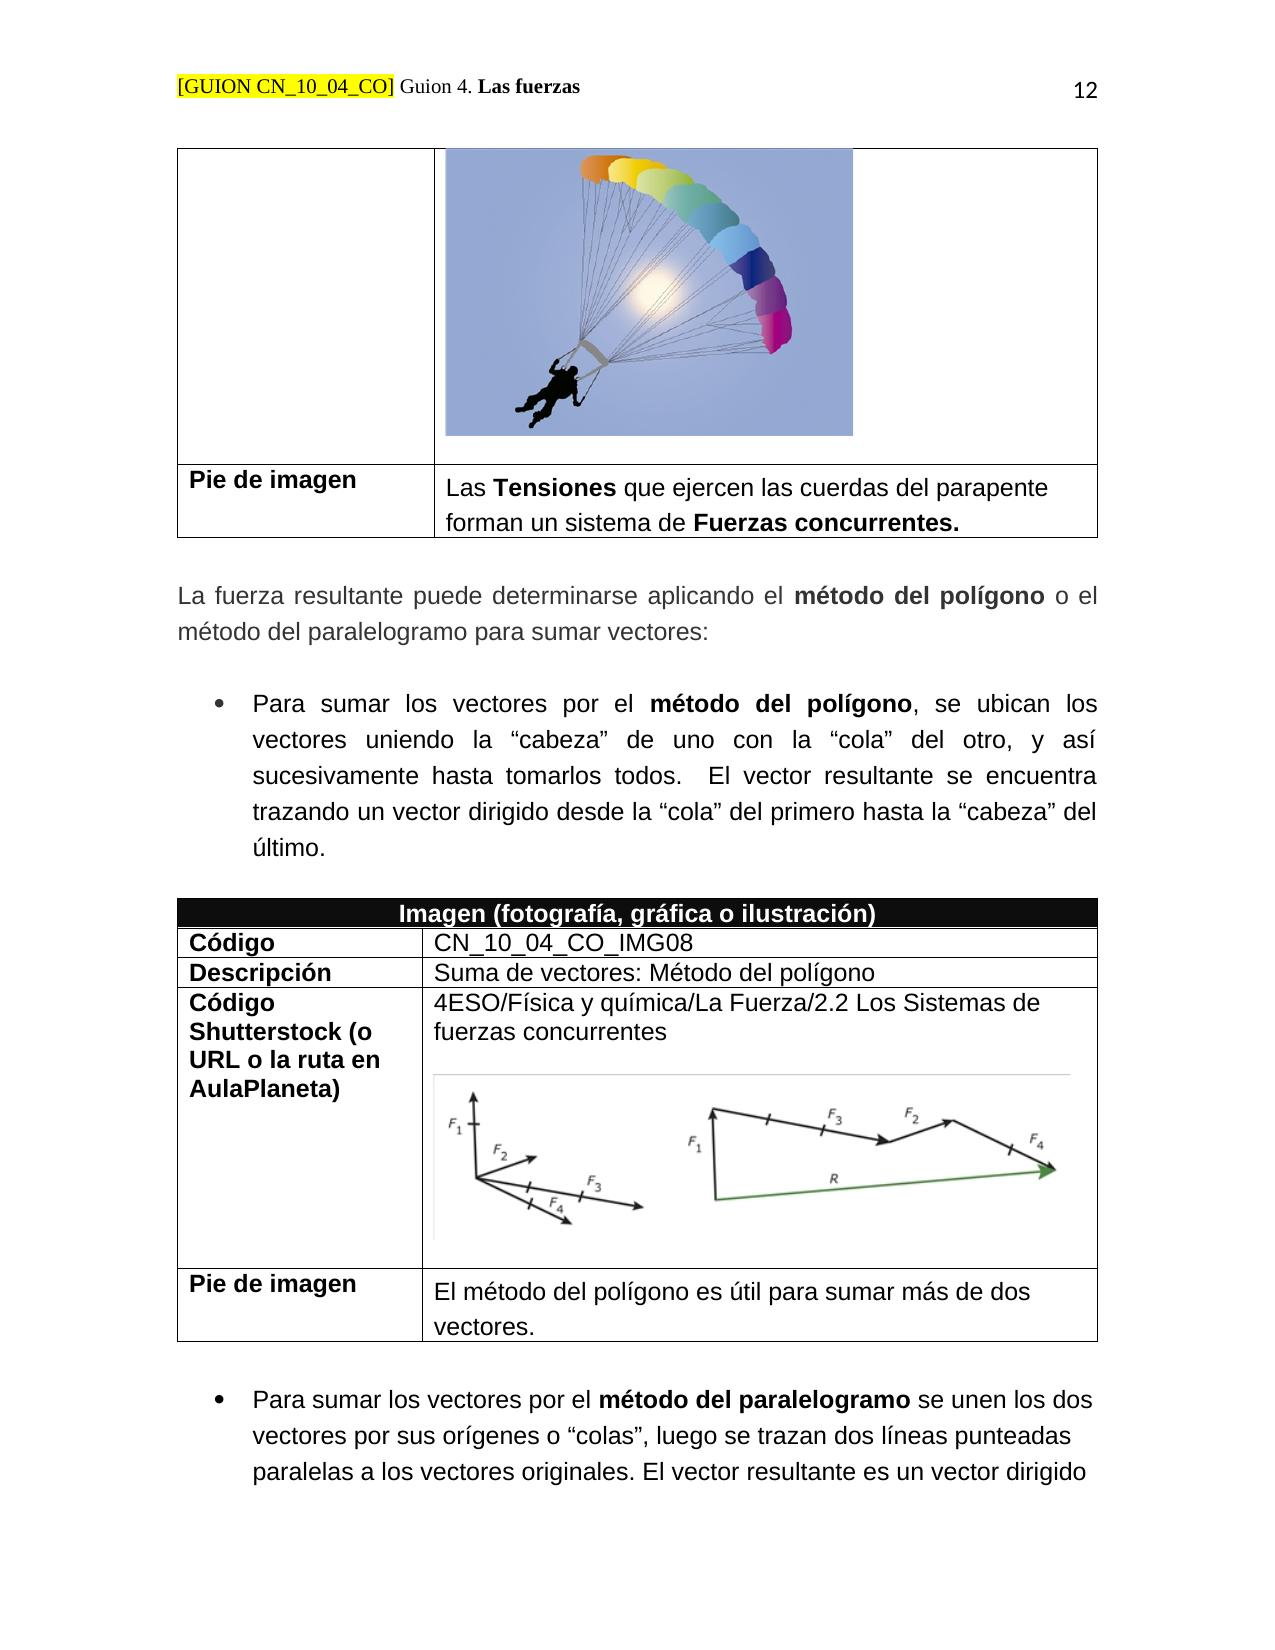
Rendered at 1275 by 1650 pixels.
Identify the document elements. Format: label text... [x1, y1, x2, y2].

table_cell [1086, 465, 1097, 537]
picture [433, 1074, 1071, 1240]
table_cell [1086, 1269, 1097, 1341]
table_cell 4ESO/Física y química/La Fuerza/2.2 Los Sistemas de fuerzas concurrentes [423, 988, 1097, 1268]
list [215, 1378, 1098, 1486]
list Para sumar los vectores por el método del polígono, se ubican los vectores uniendo la “cabeza” de uno con la “cola” del otro, y así sucesivamente hasta tomarlos todos. El vector resultante se encuentra trazando un vector dirigido desde la “cola” del primero hasta la “cabeza” del último. [215, 682, 1098, 862]
table_cell Pie de imagen [178, 465, 434, 537]
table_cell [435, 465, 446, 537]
table_cell Pie de imagen [178, 1269, 422, 1341]
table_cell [178, 149, 434, 464]
table_cell Código Shutterstock (o URL o la ruta en AulaPlaneta) [178, 988, 422, 1268]
text La fuerza resultante puede determinarse aplicando el método del polígono o el método del paralelogramo para sumar vectores: [177, 574, 1098, 646]
table_cell Código [178, 929, 422, 957]
table_cell Suma de vectores: Método del polígono [423, 958, 1097, 987]
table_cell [435, 149, 1097, 464]
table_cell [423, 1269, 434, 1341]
table_cell Descripción [178, 958, 422, 987]
picture [445, 148, 854, 436]
table_cell CN_10_04_CO_IMG08 [423, 929, 1097, 957]
table_header Imagen (fotografía, gráfica o ilustración) [178, 899, 1097, 927]
